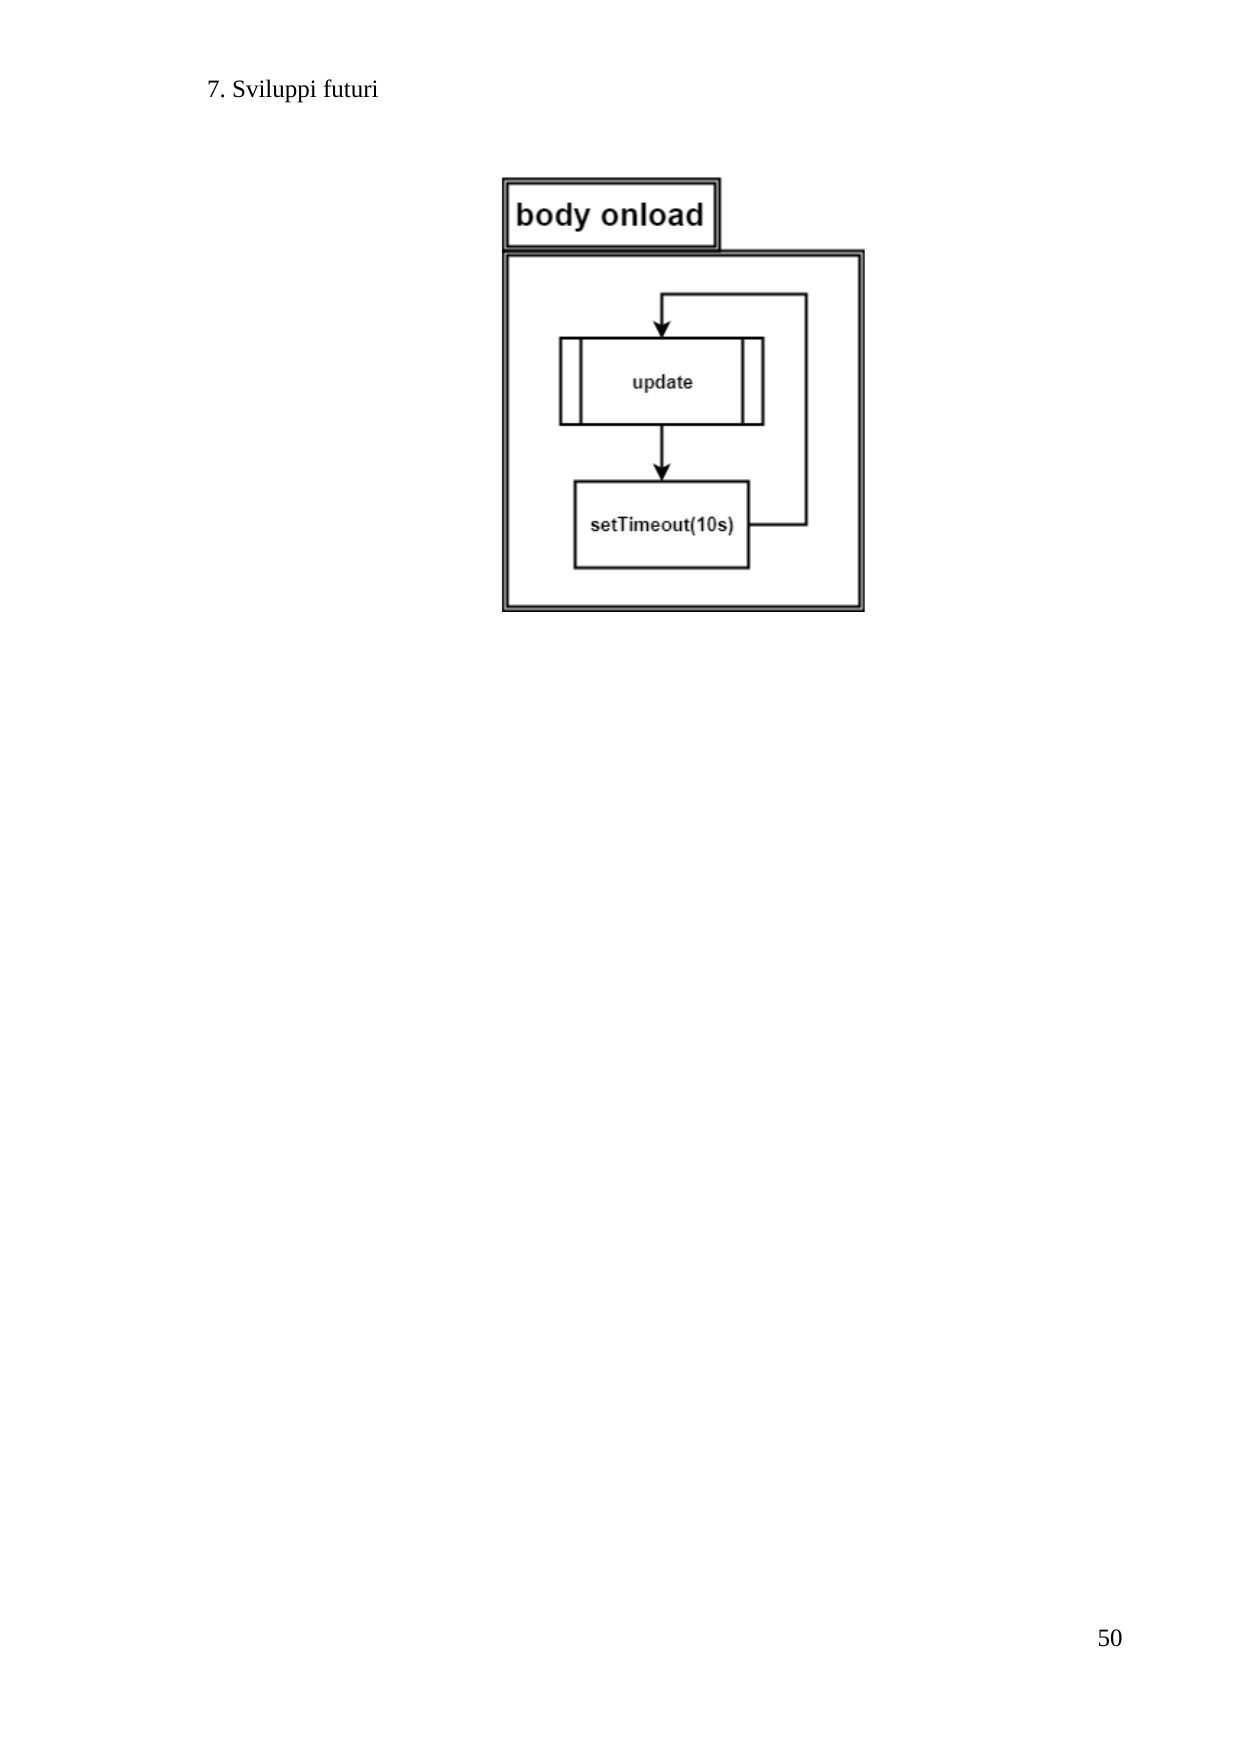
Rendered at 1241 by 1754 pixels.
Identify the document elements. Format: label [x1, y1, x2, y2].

picture [501, 177, 865, 612]
